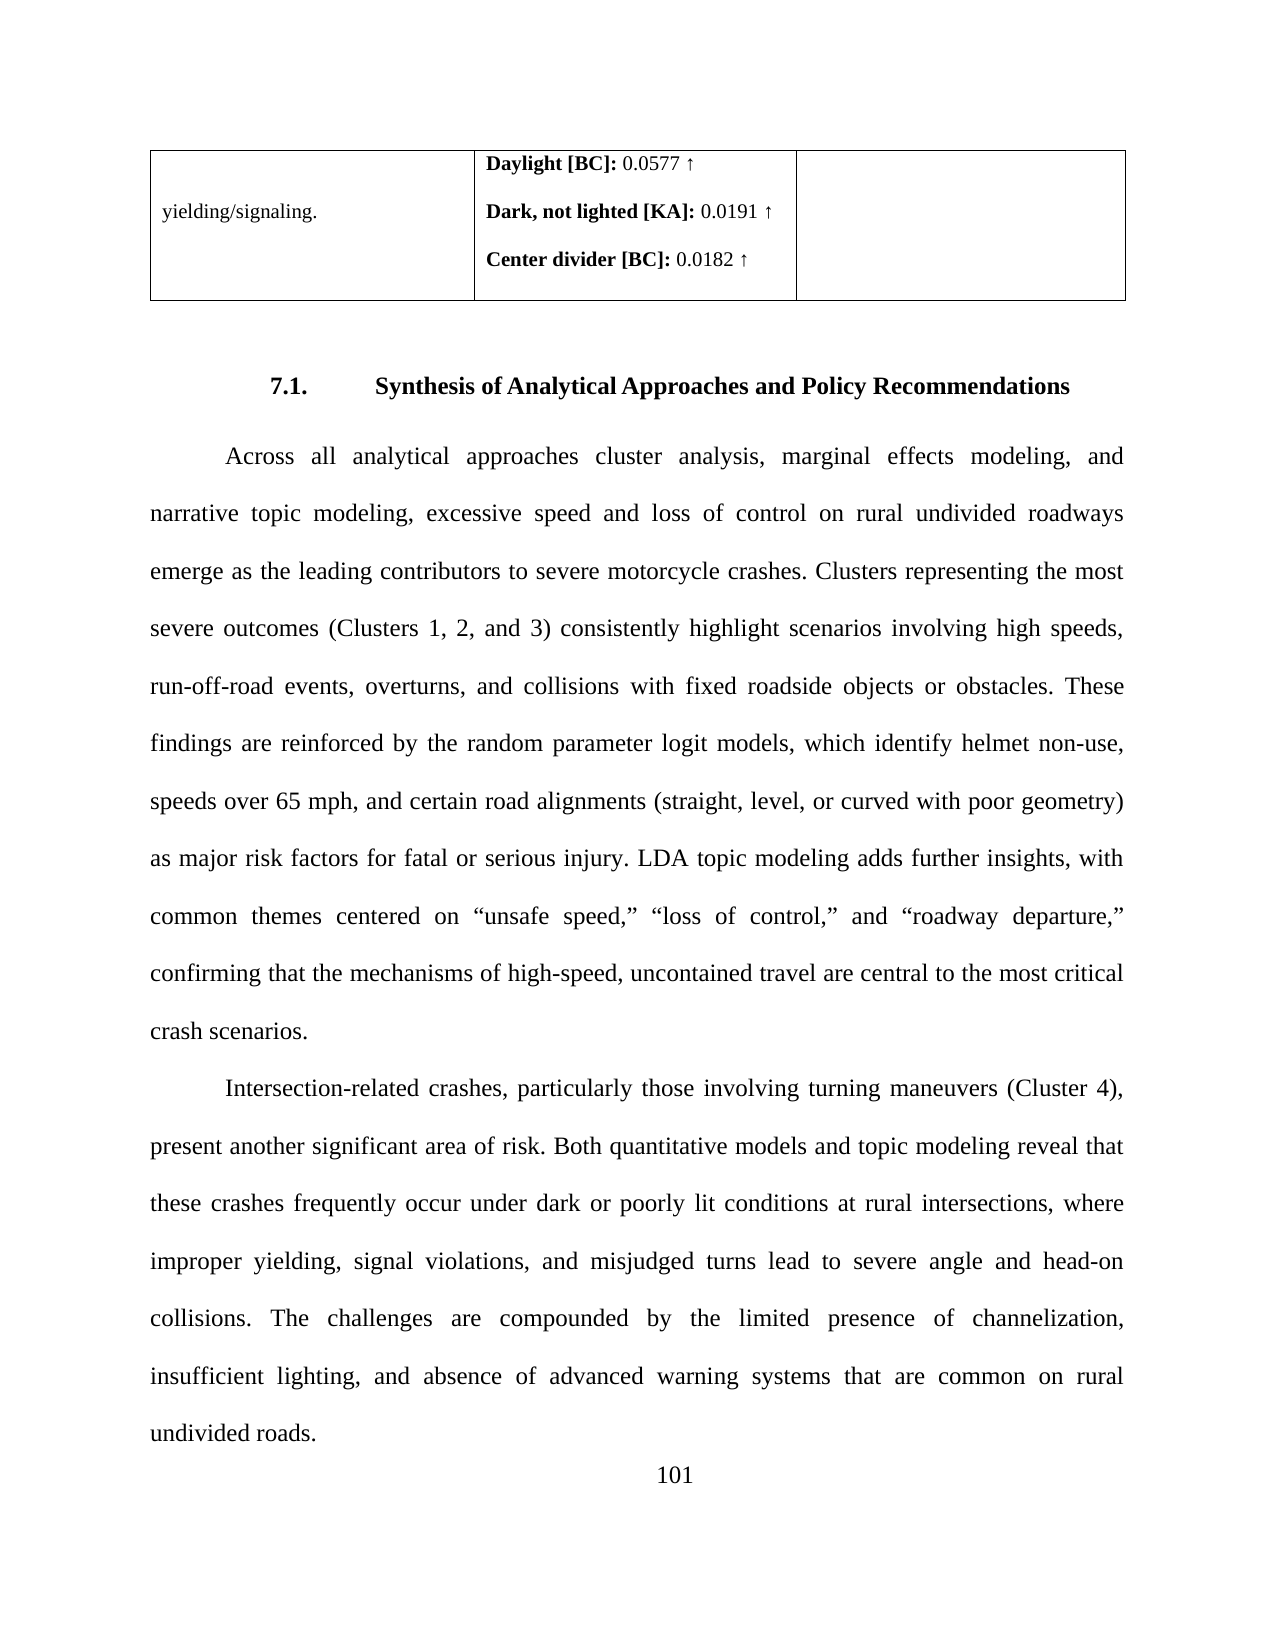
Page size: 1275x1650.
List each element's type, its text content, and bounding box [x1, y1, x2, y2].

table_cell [475, 151, 796, 300]
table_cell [151, 151, 474, 300]
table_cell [797, 151, 1125, 300]
subtitle Synthesis of Analytical Approaches and Policy Recommendations [195, 371, 1125, 400]
text Intersection-related crashes, particularly those involving turning maneuvers (Cluster 4), present another significant area of risk. Both quantitative models and topic modeling reveal that these crashes frequently occur under dark or poorly lit conditions at rural intersections, where improper yielding, signal violations, and misjudged turns lead to severe angle and head-on collisions. The challenges are compounded by the limited presence of channelization, insufficient lighting, and absence of advanced warning systems that are common on rural undivided roads. [150, 1073, 1125, 1447]
text Across all analytical approaches cluster analysis, marginal effects modeling, and narrative topic modeling, excessive speed and loss of control on rural undivided roadways emerge as the leading contributors to severe motorcycle crashes. Clusters representing the most severe outcomes (Clusters 1, 2, and 3) consistently highlight scenarios involving high speeds, run-off-road events, overturns, and collisions with fixed roadside objects or obstacles. These findings are reinforced by the random parameter logit models, which identify helmet non-use, speeds over 65 mph, and certain road alignments (straight, level, or curved with poor geometry) as major risk factors for fatal or serious injury. LDA topic modeling adds further insights, with common themes centered on “unsafe speed,” “loss of control,” and “roadway departure,” confirming that the mechanisms of high-speed, uncontained travel are central to the most critical crash scenarios. [150, 441, 1125, 1045]
